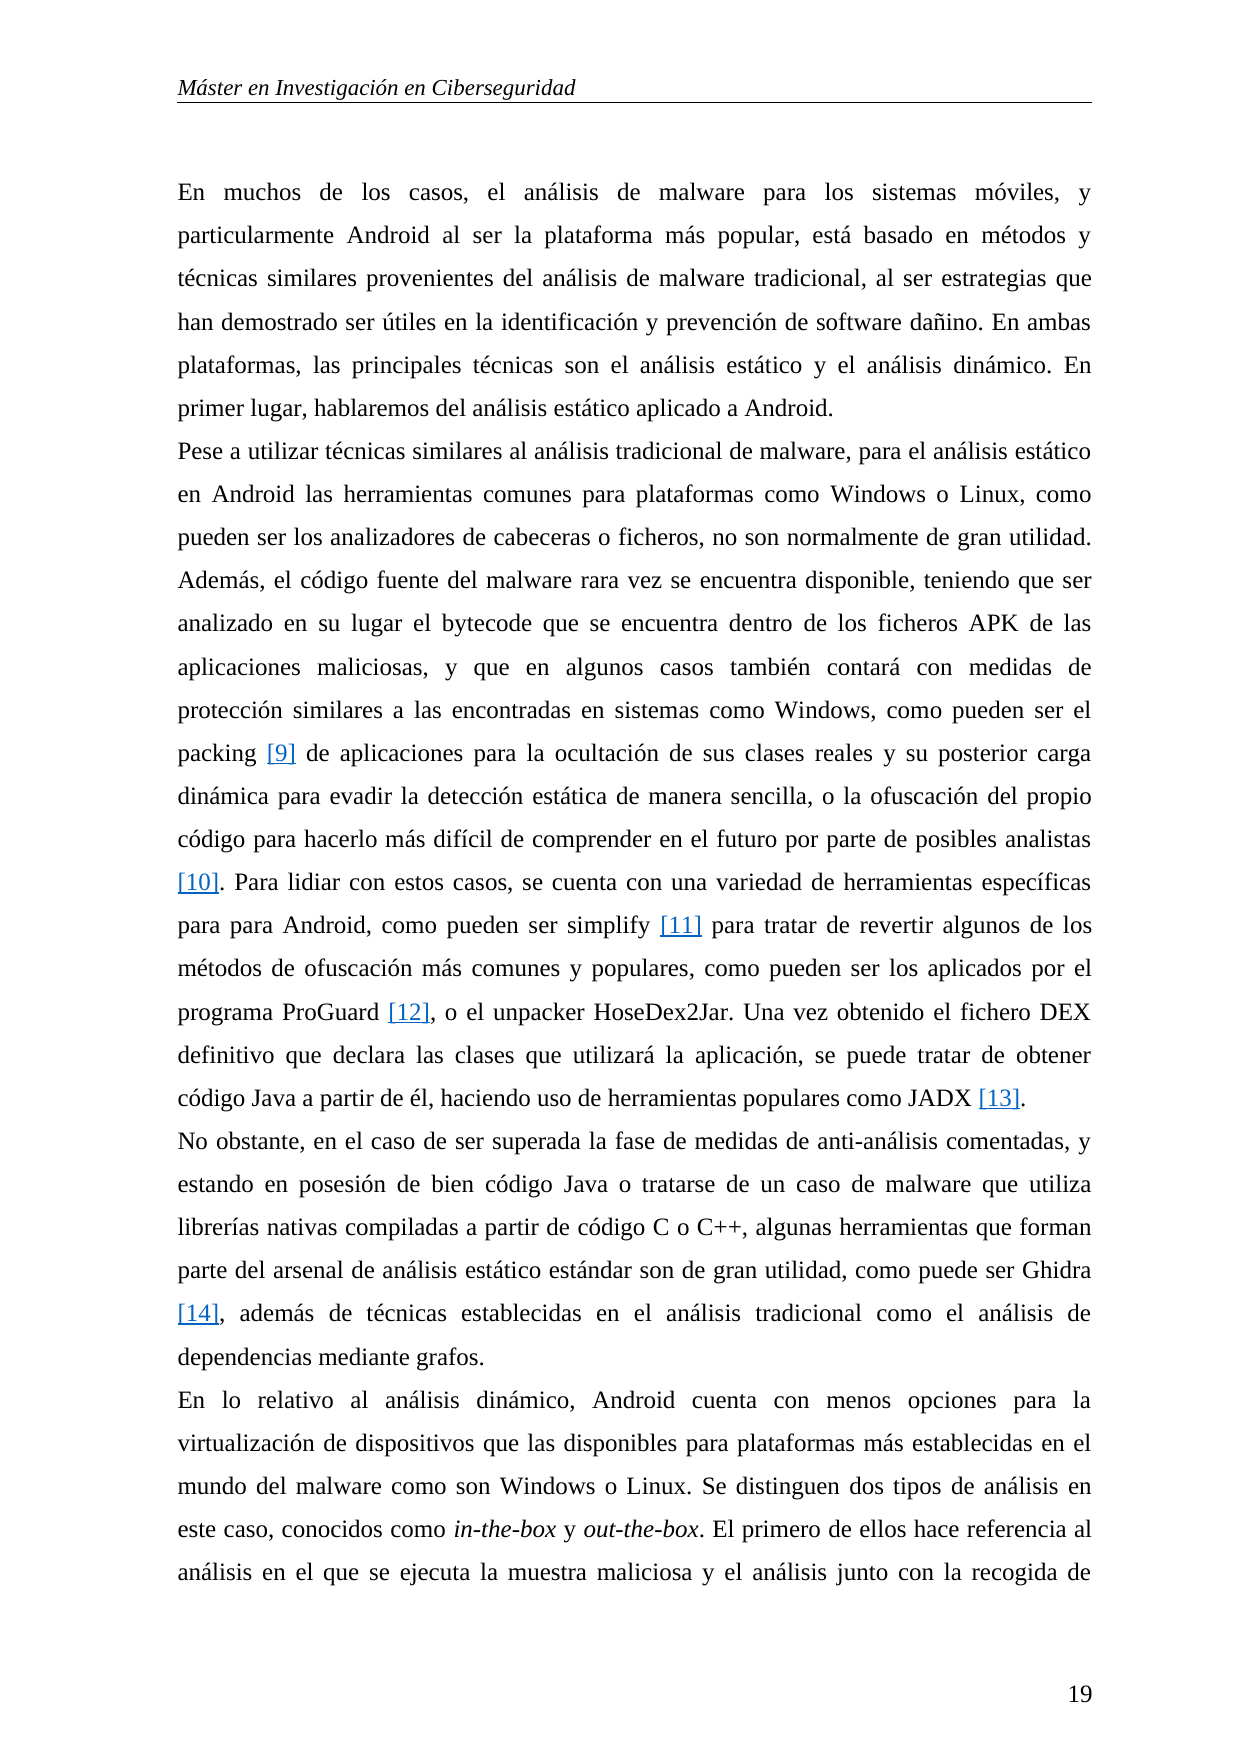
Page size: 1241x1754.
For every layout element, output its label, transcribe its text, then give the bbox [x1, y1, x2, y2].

text No obstante, en el caso de ser superada la fase de medidas de anti-análisis comentadas, y estando en posesión de bien código Java o tratarse de un caso de malware que utiliza librerías nativas compiladas a partir de código C o C++, algunas herramientas que forman parte del arsenal de análisis estático estándar son de gran utilidad, como puede ser Ghidra [14], además de técnicas establecidas en el análisis tradicional como el análisis de dependencias mediante grafos. [177, 1126, 1092, 1370]
text Pese a utilizar técnicas similares al análisis tradicional de malware, para el análisis estático en Android las herramientas comunes para plataformas como Windows o Linux, como pueden ser los analizadores de cabeceras o ficheros, no son normalmente de gran utilidad. Además, el código fuente del malware rara vez se encuentra disponible, teniendo que ser analizado en su lugar el bytecode que se encuentra dentro de los ficheros APK de las aplicaciones maliciosas, y que en algunos casos también contará con medidas de protección similares a las encontradas en sistemas como Windows, como pueden ser el packing [9] de aplicaciones para la ocultación de sus clases reales y su posterior carga dinámica para evadir la detección estática de manera sencilla, o la ofuscación del propio código para hacerlo más difícil de comprender en el futuro por parte de posibles analistas [10]. Para lidiar con estos casos, se cuenta con una variedad de herramientas específicas para para Android, como pueden ser simplify [11] para tratar de revertir algunos de los métodos de ofuscación más comunes y populares, como pueden ser los aplicados por el programa ProGuard [12], o el unpacker HoseDex2Jar. Una vez obtenido el fichero DEX definitivo que declara las clases que utilizará la aplicación, se puede tratar de obtener código Java a partir de él, haciendo uso de herramientas populares como JADX [13]. [177, 436, 1092, 1112]
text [177, 1385, 1092, 1586]
text En muchos de los casos, el análisis de malware para los sistemas móviles, y particularmente Android al ser la plataforma más popular, está basado en métodos y técnicas similares provenientes del análisis de malware tradicional, al ser estrategias que han demostrado ser útiles en la identificación y prevención de software dañino. En ambas plataformas, las principales técnicas son el análisis estático y el análisis dinámico. En primer lugar, hablaremos del análisis estático aplicado a Android. [177, 177, 1092, 422]
